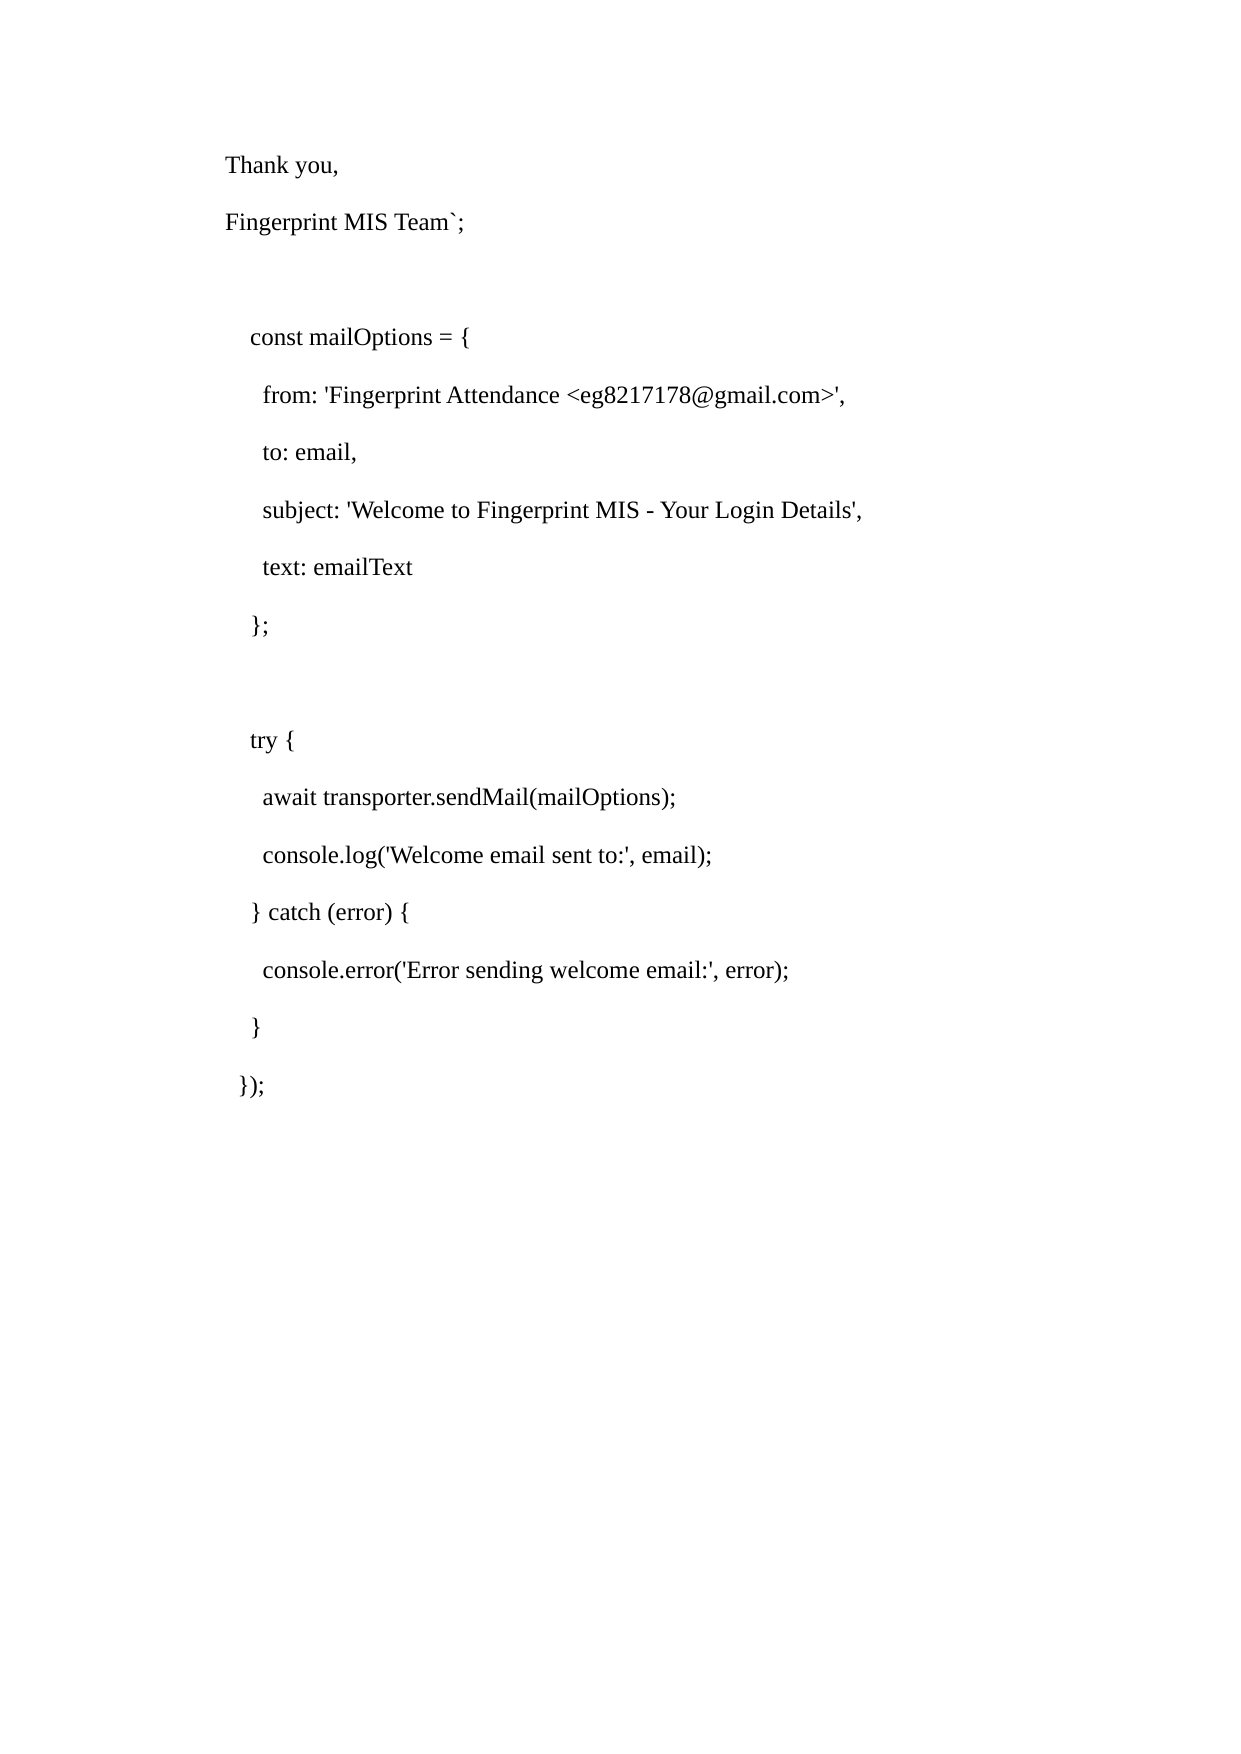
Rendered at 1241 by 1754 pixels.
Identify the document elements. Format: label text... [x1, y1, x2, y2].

text subject: 'Welcome to Fingerprint MIS - Your Login Details', [150, 495, 1090, 524]
text const mailOptions = { [150, 322, 1090, 351]
text }; [150, 610, 1090, 639]
text from: 'Fingerprint Attendance <eg8217178@gmail.com>', [150, 380, 1090, 409]
text to: email, [150, 437, 1090, 466]
text Fingerprint MIS Team`; [150, 207, 1090, 236]
text console.log('Welcome email sent to:', email); [150, 840, 1090, 869]
text text: emailText [150, 552, 1090, 581]
text await transporter.sendMail(mailOptions); [150, 782, 1090, 811]
text Thank you, [150, 150, 1090, 179]
text } [150, 1012, 1090, 1041]
text }); [150, 1070, 1090, 1099]
text } catch (error) { [150, 897, 1090, 926]
text console.error('Error sending welcome email:', error); [150, 955, 1090, 984]
text try { [150, 725, 1090, 754]
